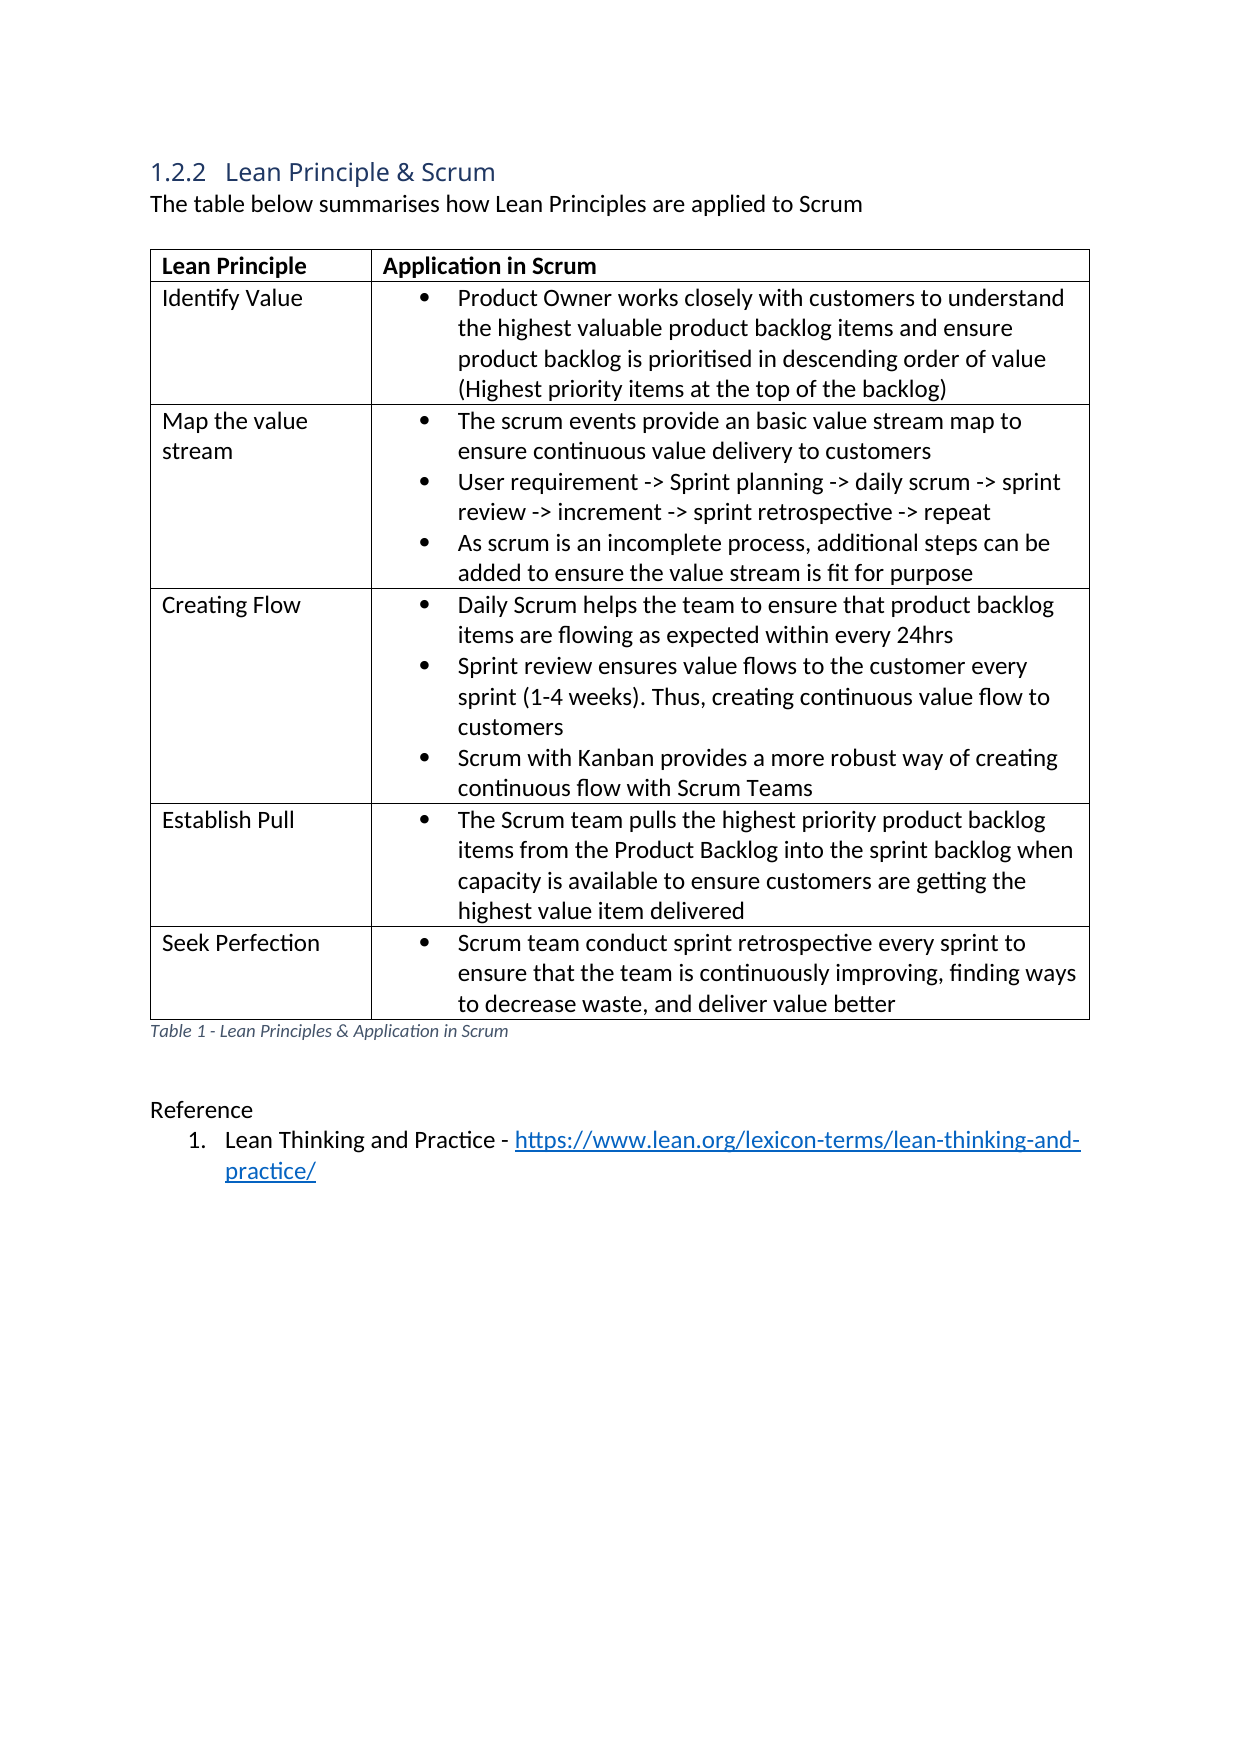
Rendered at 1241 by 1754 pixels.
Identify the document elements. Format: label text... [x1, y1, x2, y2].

list Lean Thinking and Practice - https://www.lean.org/lexicon-terms/lean-thinking-and-practice/ [187, 1124, 1090, 1185]
text The table below summarises how Lean Principles are applied to Scrum [150, 188, 1090, 219]
table_cell Daily Scrum helps the team to ensure that product backlog items are flowing as expected within every 24hrs Sprint review ensures value flows to the customer every sprint (1-4 weeks). Thus, creating continuous value flow to customers Scrum with Kanban provides a more robust way of creating continuous flow with Scrum Teams [372, 589, 1089, 803]
table_cell Product Owner works closely with customers to understand the highest valuable product backlog items and ensure product backlog is prioritised in descending order of value (Highest priority items at the top of the backlog) [372, 282, 1089, 404]
table_header Application in Scrum [372, 250, 1089, 281]
table_cell Establish Pull [151, 804, 371, 926]
table_cell Seek Perfection [151, 927, 371, 1018]
subtitle Lean Principle & Scrum [150, 154, 1090, 188]
table_cell The scrum events provide an basic value stream map to ensure continuous value delivery to customers User requirement -> Sprint planning -> daily scrum -> sprint review -> increment -> sprint retrospective -> repeat As scrum is an incomplete process, additional steps can be added to ensure the value stream is fit for purpose [372, 405, 1089, 588]
table_cell Map the value stream [151, 405, 371, 588]
table_cell Creating Flow [151, 589, 371, 803]
table_cell The Scrum team pulls the highest priority product backlog items from the Product Backlog into the sprint backlog when capacity is available to ensure customers are getting the highest value item delivered [372, 804, 1089, 926]
table_cell Scrum team conduct sprint retrospective every sprint to ensure that the team is continuously improving, finding ways to decrease waste, and deliver value better [372, 927, 1089, 1018]
text Reference [150, 1094, 1090, 1124]
table_cell Identify Value [151, 282, 371, 404]
table_header Lean Principle [151, 250, 371, 281]
